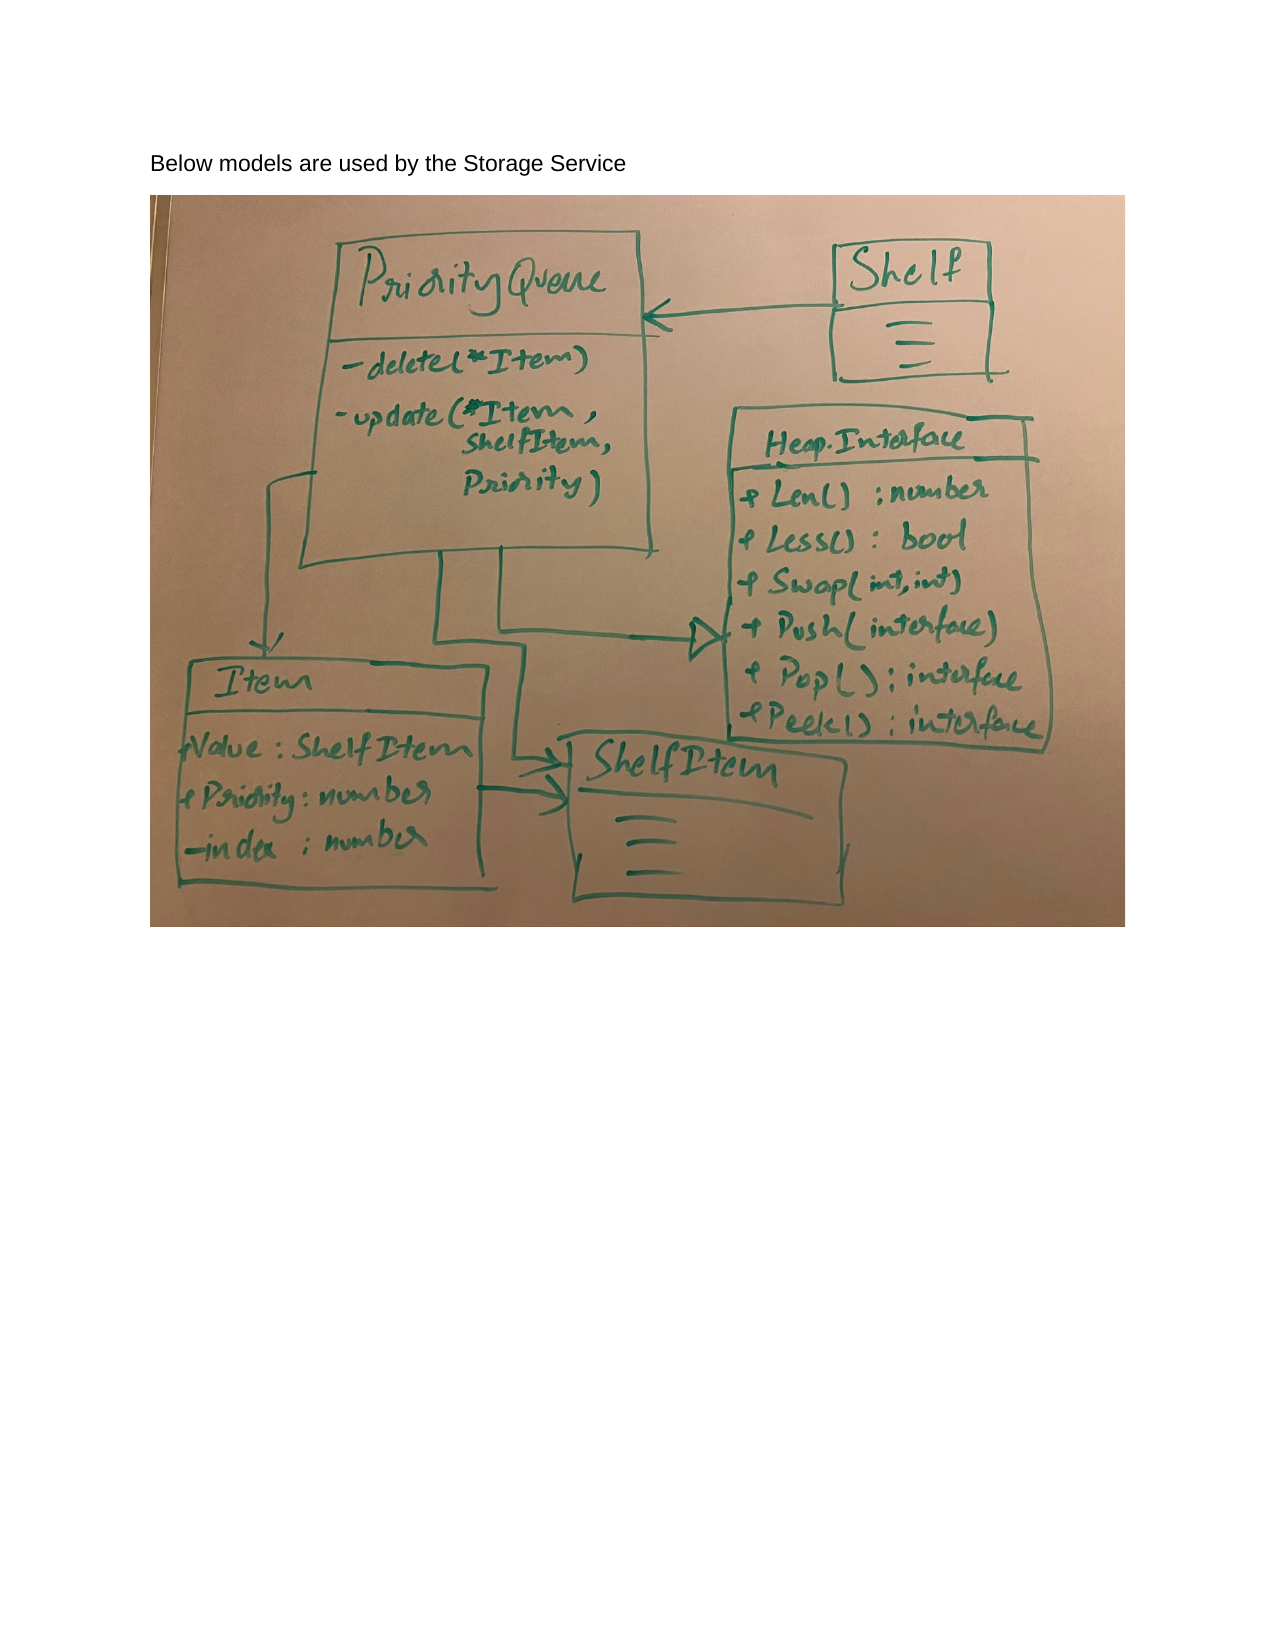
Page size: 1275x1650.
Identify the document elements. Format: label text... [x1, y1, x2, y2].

text Below models are used by the Storage Service [150, 150, 1125, 176]
picture [150, 195, 1125, 927]
